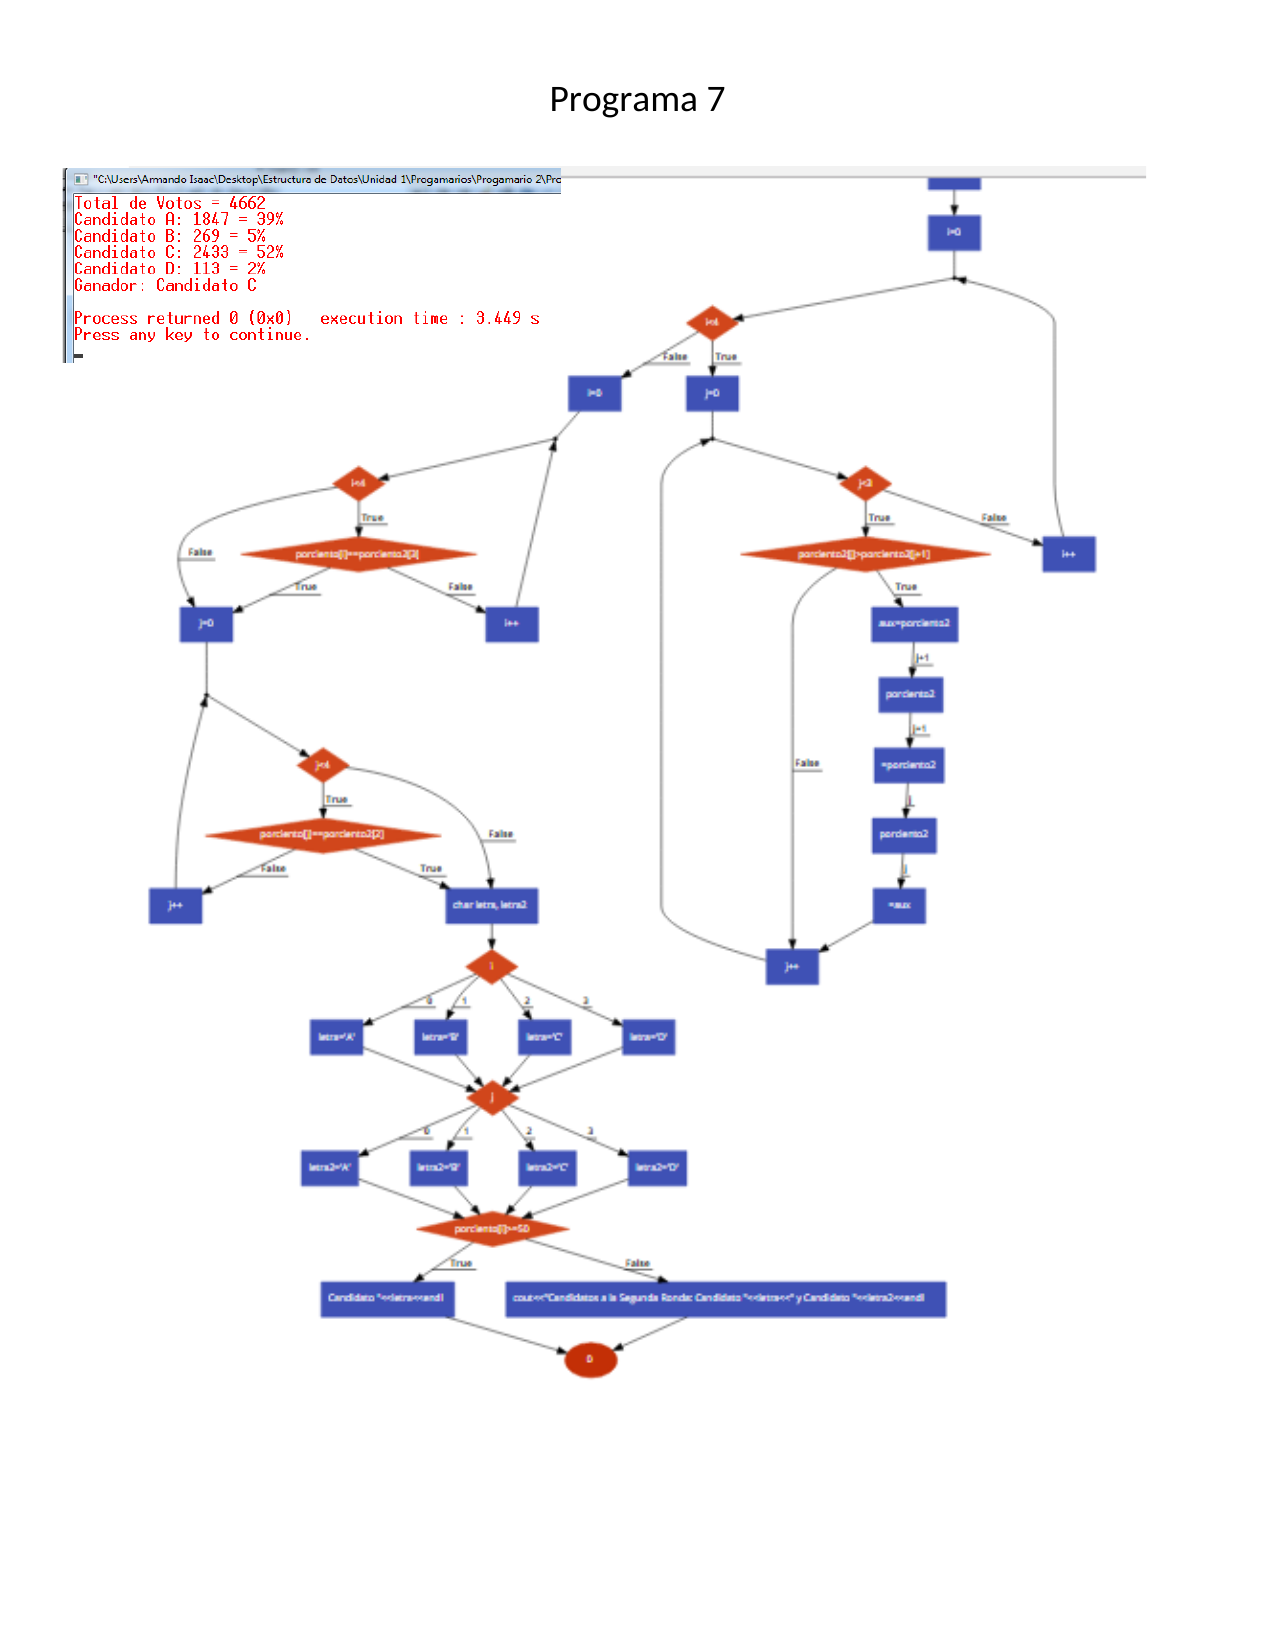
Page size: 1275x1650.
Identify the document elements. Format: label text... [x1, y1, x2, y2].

text Programa 7 [75, 75, 1200, 121]
picture [62, 166, 1147, 1395]
